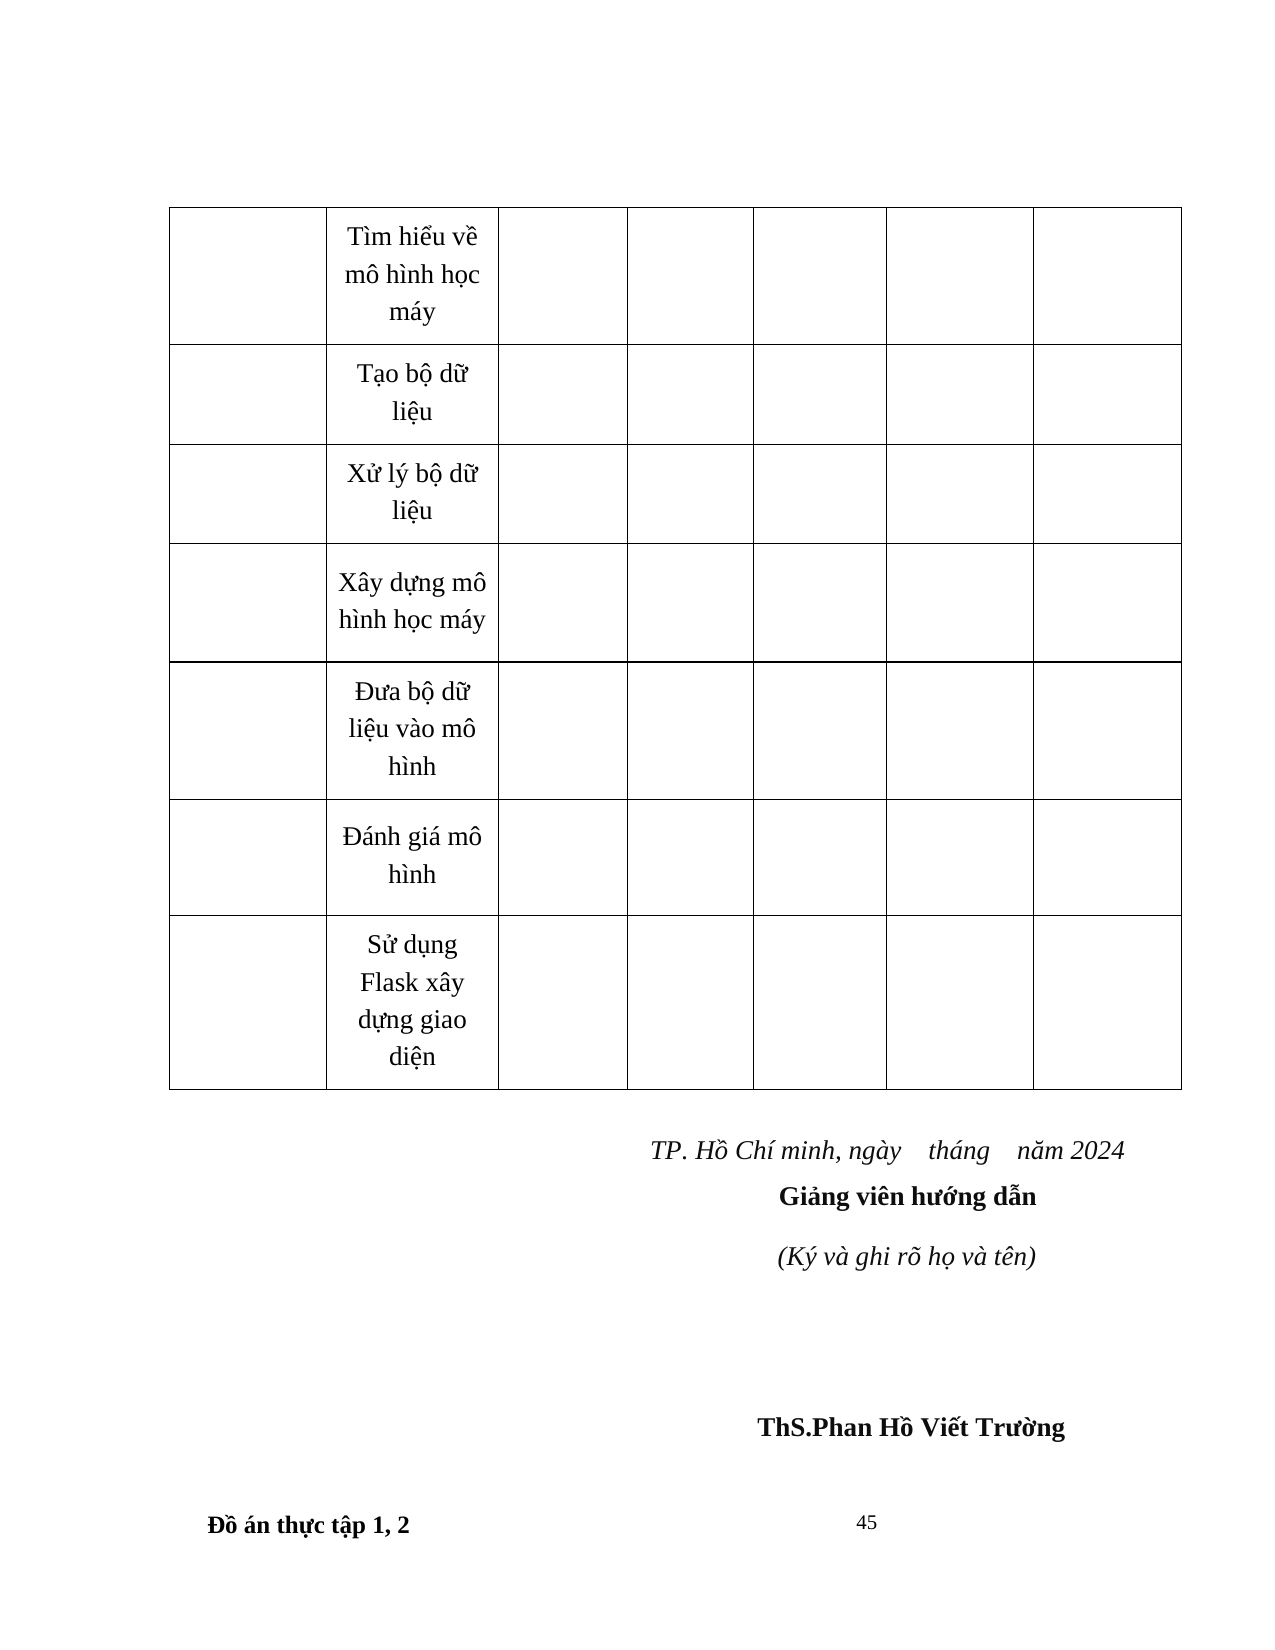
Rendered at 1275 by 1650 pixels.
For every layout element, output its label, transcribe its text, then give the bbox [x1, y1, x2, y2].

table_cell [628, 208, 753, 344]
table_cell [887, 544, 1033, 661]
table_cell [628, 345, 753, 444]
table_cell [499, 345, 627, 444]
table_cell [1034, 345, 1181, 444]
table_cell [1034, 445, 1181, 543]
table_cell [499, 663, 627, 798]
table_cell [499, 445, 627, 543]
table_cell [887, 800, 1033, 915]
table_cell [170, 208, 326, 344]
table_cell [1034, 544, 1181, 661]
table_cell [628, 544, 753, 661]
table_cell [1034, 208, 1181, 344]
table_cell [170, 445, 326, 543]
table_cell [887, 663, 1033, 798]
table_cell [499, 916, 627, 1089]
table_cell Đánh giá mô hình [327, 800, 498, 915]
table_cell [170, 663, 326, 798]
table_cell [170, 916, 326, 1089]
table_cell [887, 445, 1033, 543]
table_cell Tạo bộ dữ liệu [327, 345, 498, 444]
table_cell Tìm hiểu về mô hình học máy [327, 208, 498, 344]
table_cell [1034, 663, 1181, 798]
table_cell [499, 800, 627, 915]
table_cell [1034, 800, 1181, 915]
table_cell [170, 544, 326, 661]
text TP. Hồ Chí minh, ngày tháng năm 2024 [207, 1134, 1156, 1165]
table_cell [754, 663, 886, 798]
table_cell [499, 208, 627, 344]
text Giảng viên hướng dẫn [207, 1181, 1156, 1212]
table_cell [1034, 916, 1181, 1089]
table_cell [754, 800, 886, 915]
text ThS.Phan Hồ Viết Trường [657, 1411, 1156, 1442]
table_cell Xử lý bộ dữ liệu [327, 445, 498, 543]
table_cell [754, 445, 886, 543]
table_cell [754, 544, 886, 661]
table_cell [628, 916, 753, 1089]
table_cell [754, 916, 886, 1089]
table_cell [628, 445, 753, 543]
table_cell [170, 345, 326, 444]
text (Ký và ghi rõ họ và tên) [582, 1240, 1156, 1271]
table_cell [754, 208, 886, 344]
table_cell [170, 800, 326, 915]
table_cell [887, 345, 1033, 444]
table_cell [887, 916, 1033, 1089]
table_cell Xây dựng mô hình học máy [327, 544, 498, 661]
table_cell [887, 208, 1033, 344]
table_cell [628, 663, 753, 798]
table_cell [499, 544, 627, 661]
table_cell [754, 345, 886, 444]
table_cell [628, 800, 753, 915]
table_cell Đưa bộ dữ liệu vào mô hình [327, 663, 498, 798]
table_cell Sử dụng Flask xây dựng giao diện [327, 916, 498, 1089]
